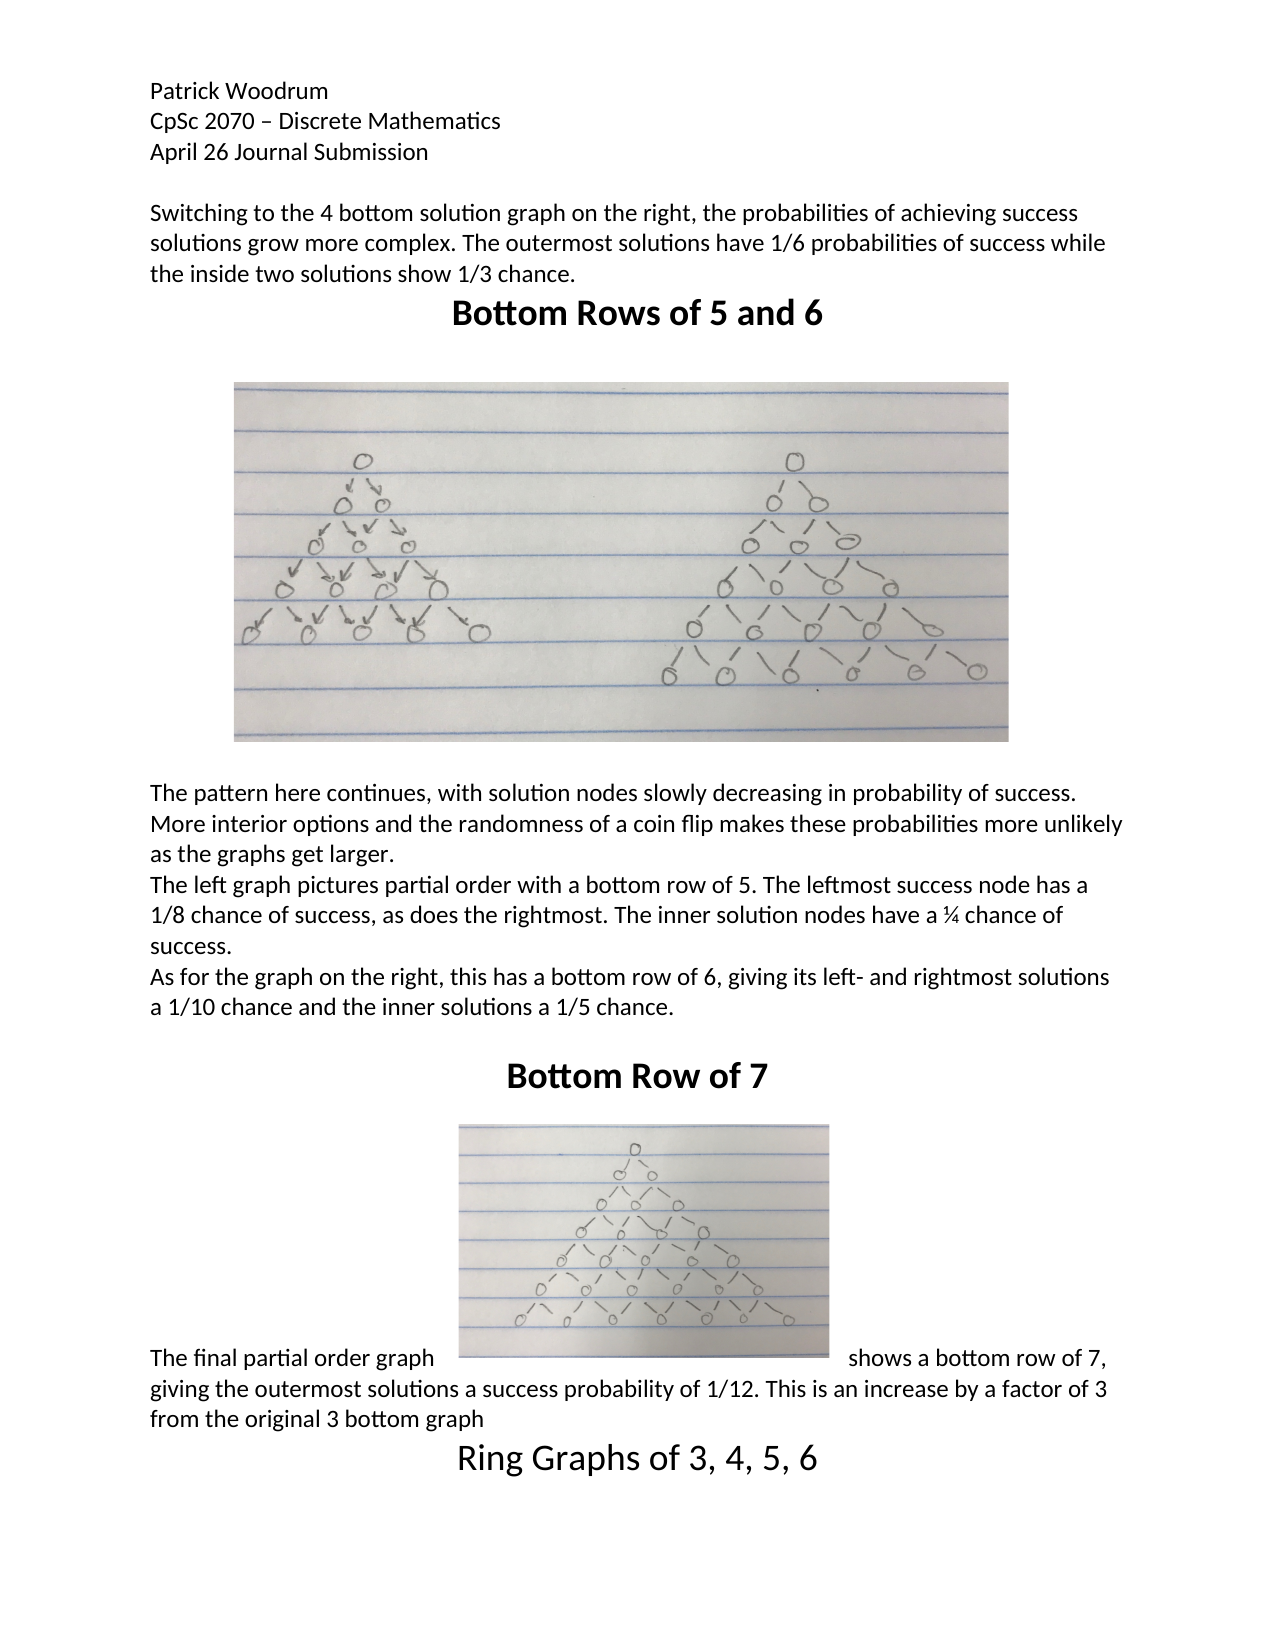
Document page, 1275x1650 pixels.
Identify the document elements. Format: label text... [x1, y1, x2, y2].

text Bottom Rows of 5 and 6 [150, 289, 1125, 334]
text The final partial order graph shows a bottom row of 7, giving the outermost solutions a success probability of 1/12. This is an increase by a factor of 3 from the original 3 bottom graph [150, 1342, 1125, 1434]
picture [458, 1124, 830, 1358]
text More interior options and the randomness of a coin flip makes these probabilities more unlikely as the graphs get larger. [150, 808, 1125, 869]
text Ring Graphs of 3, 4, 5, 6 [150, 1434, 1125, 1479]
text Switching to the 4 bottom solution graph on the right, the probabilities of achieving success solutions grow more complex. The outermost solutions have 1/6 probabilities of success while the inside two solutions show 1/3 chance. [150, 197, 1125, 289]
text As for the graph on the right, this has a bottom row of 6, giving its left- and rightmost solutions a 1/10 chance and the inner solutions a 1/5 chance. [150, 961, 1125, 1022]
picture [233, 382, 1008, 741]
text The left graph pictures partial order with a bottom row of 5. The leftmost success node has a 1/8 chance of success, as does the rightmost. The inner solution nodes have a ¼ chance of success. [150, 869, 1125, 961]
text Bottom Row of 7 [150, 1052, 1125, 1098]
text The pattern here continues, with solution nodes slowly decreasing in probability of success. [150, 777, 1125, 808]
